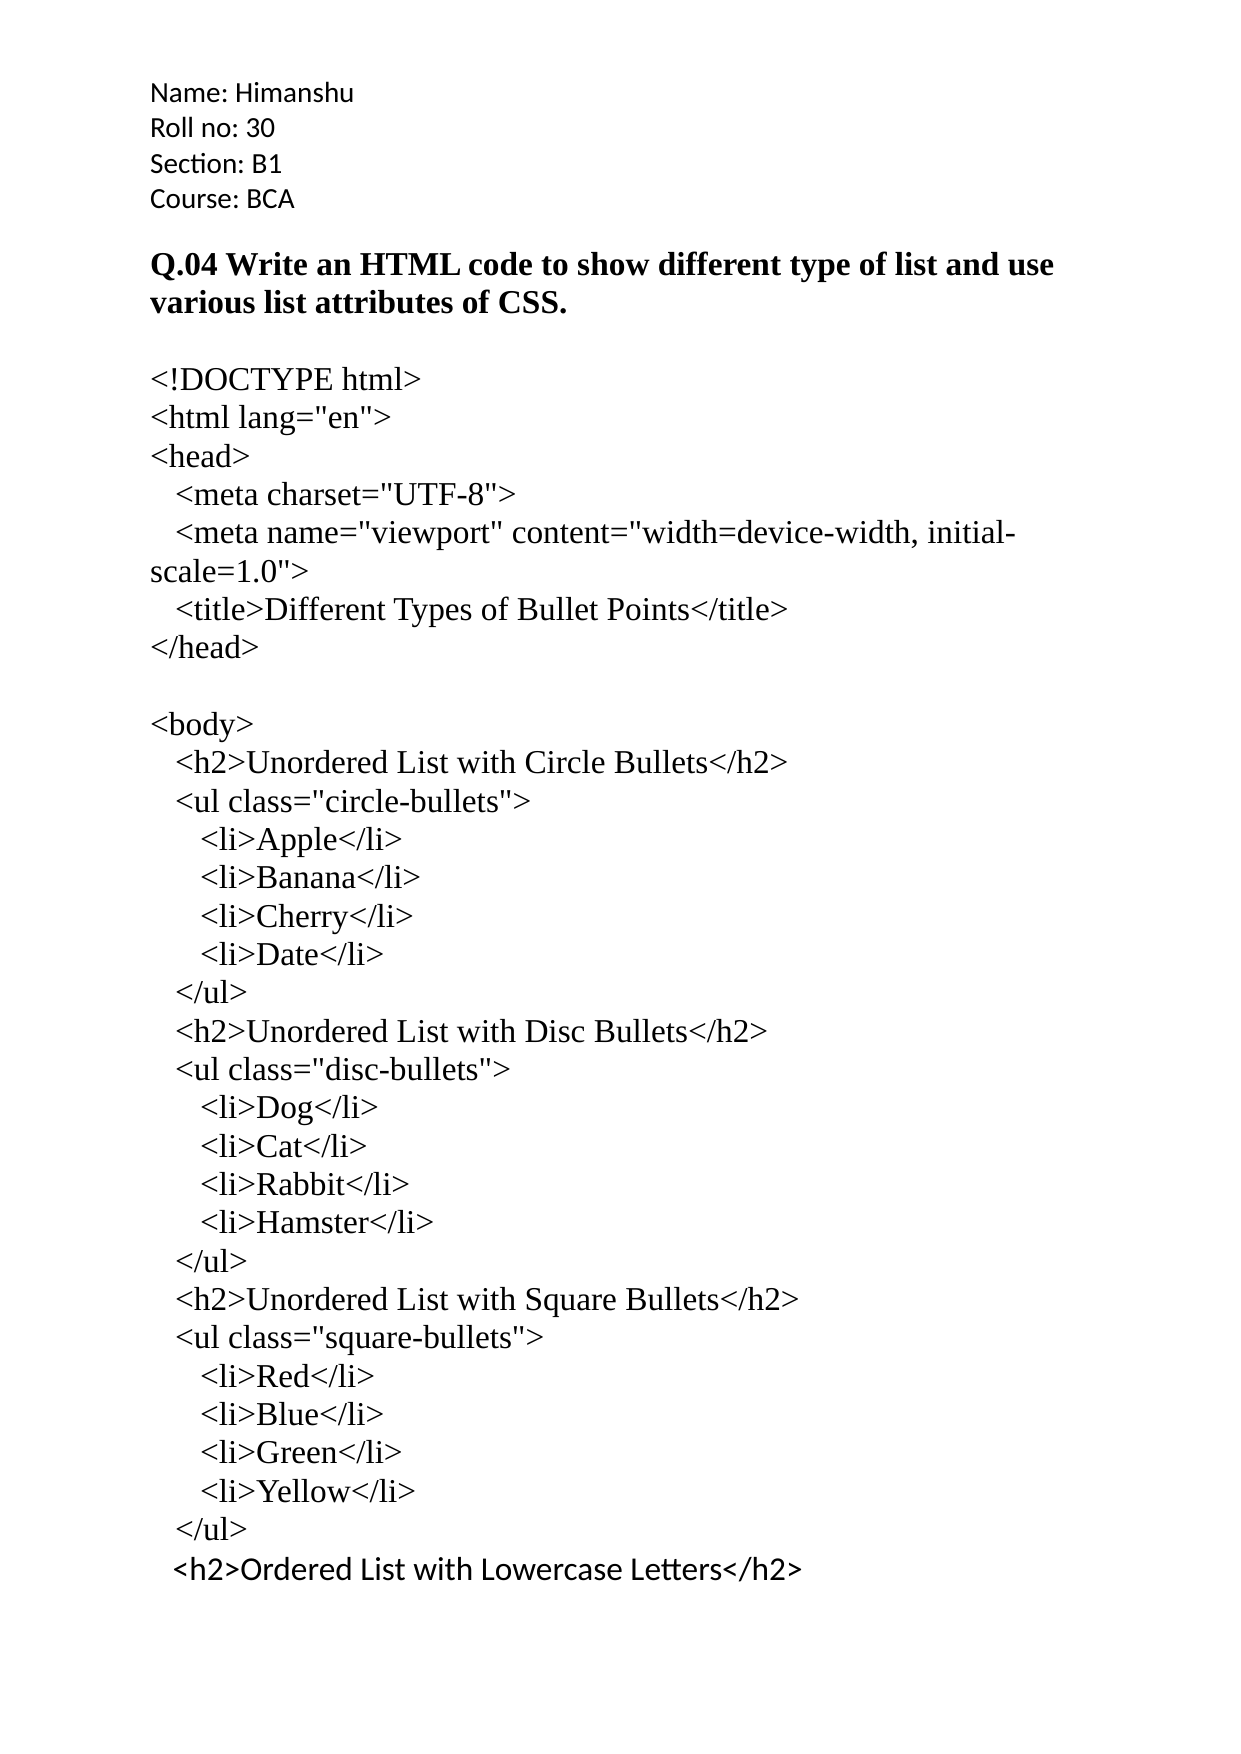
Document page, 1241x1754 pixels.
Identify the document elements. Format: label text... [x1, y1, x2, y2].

text <li>Rabbit</li> [150, 1164, 1090, 1203]
text <h2>Unordered List with Disc Bullets</h2> [150, 1011, 1090, 1049]
text </ul> [150, 1509, 1090, 1548]
text <ul class="square-bullets"> [150, 1318, 1090, 1356]
text </ul> [150, 973, 1090, 1011]
text <li>Blue</li> [150, 1394, 1090, 1433]
text <li>Date</li> [150, 934, 1090, 973]
text <h2>Ordered List with Lowercase Letters</h2> [150, 1548, 1090, 1588]
text <li>Green</li> [150, 1433, 1090, 1471]
text <li>Red</li> [150, 1356, 1090, 1394]
text <ul class="disc-bullets"> [150, 1049, 1090, 1088]
text Q.04 Write an HTML code to show different type of list and use various list attributes of CSS. [150, 244, 1090, 321]
text <html lang="en"> [150, 398, 1090, 436]
text <li>Cat</li> [150, 1126, 1090, 1164]
text <h2>Unordered List with Circle Bullets</h2> [150, 743, 1090, 781]
text <li>Cherry</li> [150, 896, 1090, 934]
text <head> [150, 436, 1090, 474]
text <li>Dog</li> [150, 1088, 1090, 1126]
text <!DOCTYPE html> [150, 359, 1090, 398]
text <meta name="viewport" content="width=device-width, initial-scale=1.0"> [150, 513, 1090, 589]
text <li>Apple</li> [150, 819, 1090, 858]
text <li>Banana</li> [150, 858, 1090, 896]
text </ul> [150, 1241, 1090, 1279]
text <body> [150, 704, 1090, 743]
text <li>Yellow</li> [150, 1471, 1090, 1509]
text <li>Hamster</li> [150, 1203, 1090, 1241]
text <ul class="circle-bullets"> [150, 781, 1090, 819]
text <h2>Unordered List with Square Bullets</h2> [150, 1279, 1090, 1318]
text <meta charset="UTF-8"> [150, 474, 1090, 513]
text <title>Different Types of Bullet Points</title> [150, 589, 1090, 628]
text </head> [150, 628, 1090, 666]
